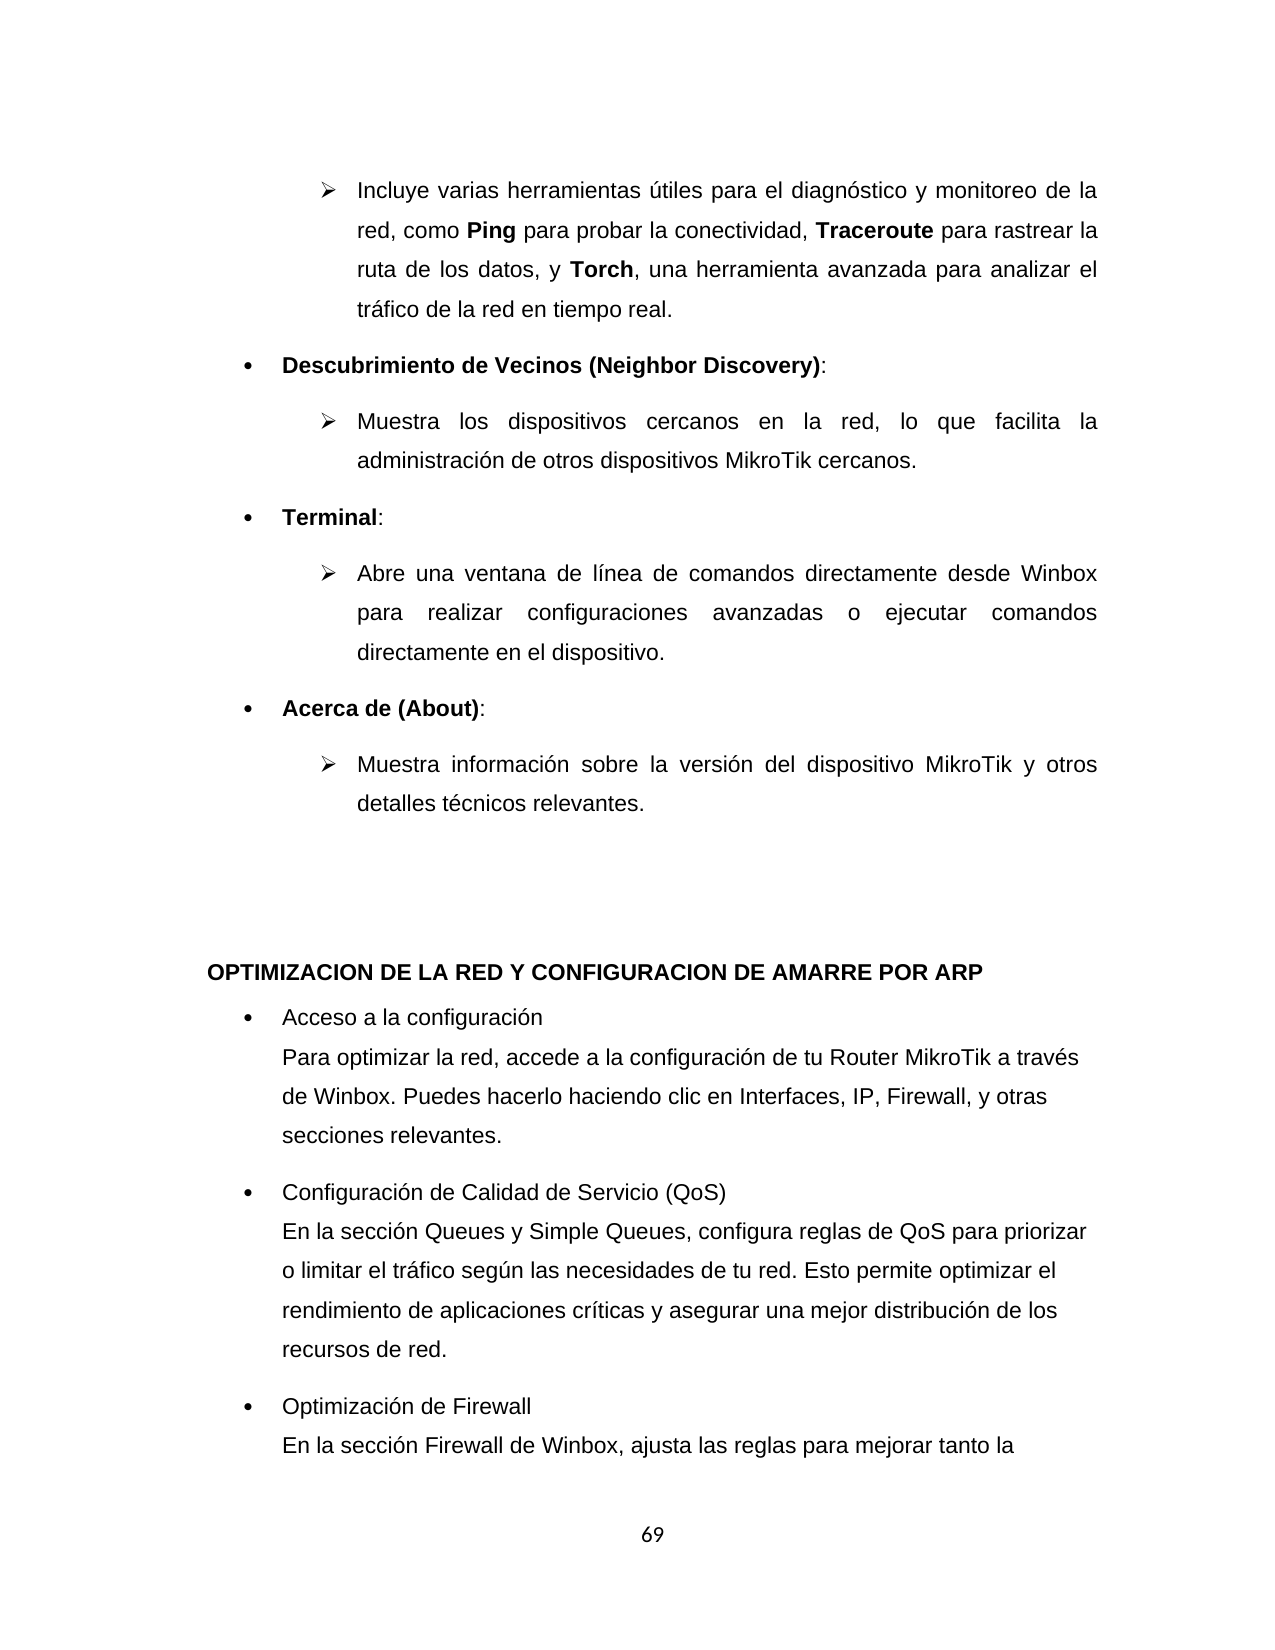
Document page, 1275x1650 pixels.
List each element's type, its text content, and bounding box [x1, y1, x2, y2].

list Acerca de (About): [244, 695, 1098, 721]
list Muestra los dispositivos cercanos en la red, lo que facilita la administración de otros dispositivos MikroTik cercanos. [319, 408, 1098, 474]
list Muestra información sobre la versión del dispositivo MikroTik y otros detalles técnicos relevantes. [319, 751, 1098, 817]
list Abre una ventana de línea de comandos directamente desde Winbox para realizar configuraciones avanzadas o ejecutar comandos directamente en el dispositivo. [319, 560, 1098, 665]
list Incluye varias herramientas útiles para el diagnóstico y monitoreo de la red, como Ping para probar la conectividad, Traceroute para rastrear la ruta de los datos, y Torch, una herramienta avanzada para analizar el tráfico de la red en tiempo real. [319, 177, 1098, 322]
list Descubrimiento de Vecinos (Neighbor Discovery): [244, 352, 1098, 378]
list Acceso a la configuración Para optimizar la red, accede a la configuración de tu Router MikroTik a través de Winbox. Puedes hacerlo haciendo clic en Interfaces, IP, Firewall, y otras secciones relevantes. [244, 1004, 1098, 1149]
list Terminal: [244, 503, 1098, 530]
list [244, 1393, 1098, 1458]
list Configuración de Calidad de Servicio (QoS) En la sección Queues y Simple Queues, configura reglas de QoS para priorizar o limitar el tráfico según las necesidades de tu red. Esto permite optimizar el rendimiento de aplicaciones críticas y asegurar una mejor distribución de los recursos de red. [244, 1178, 1098, 1363]
text OPTIMIZACION DE LA RED Y CONFIGURACION DE AMARRE POR ARP [207, 959, 1098, 985]
